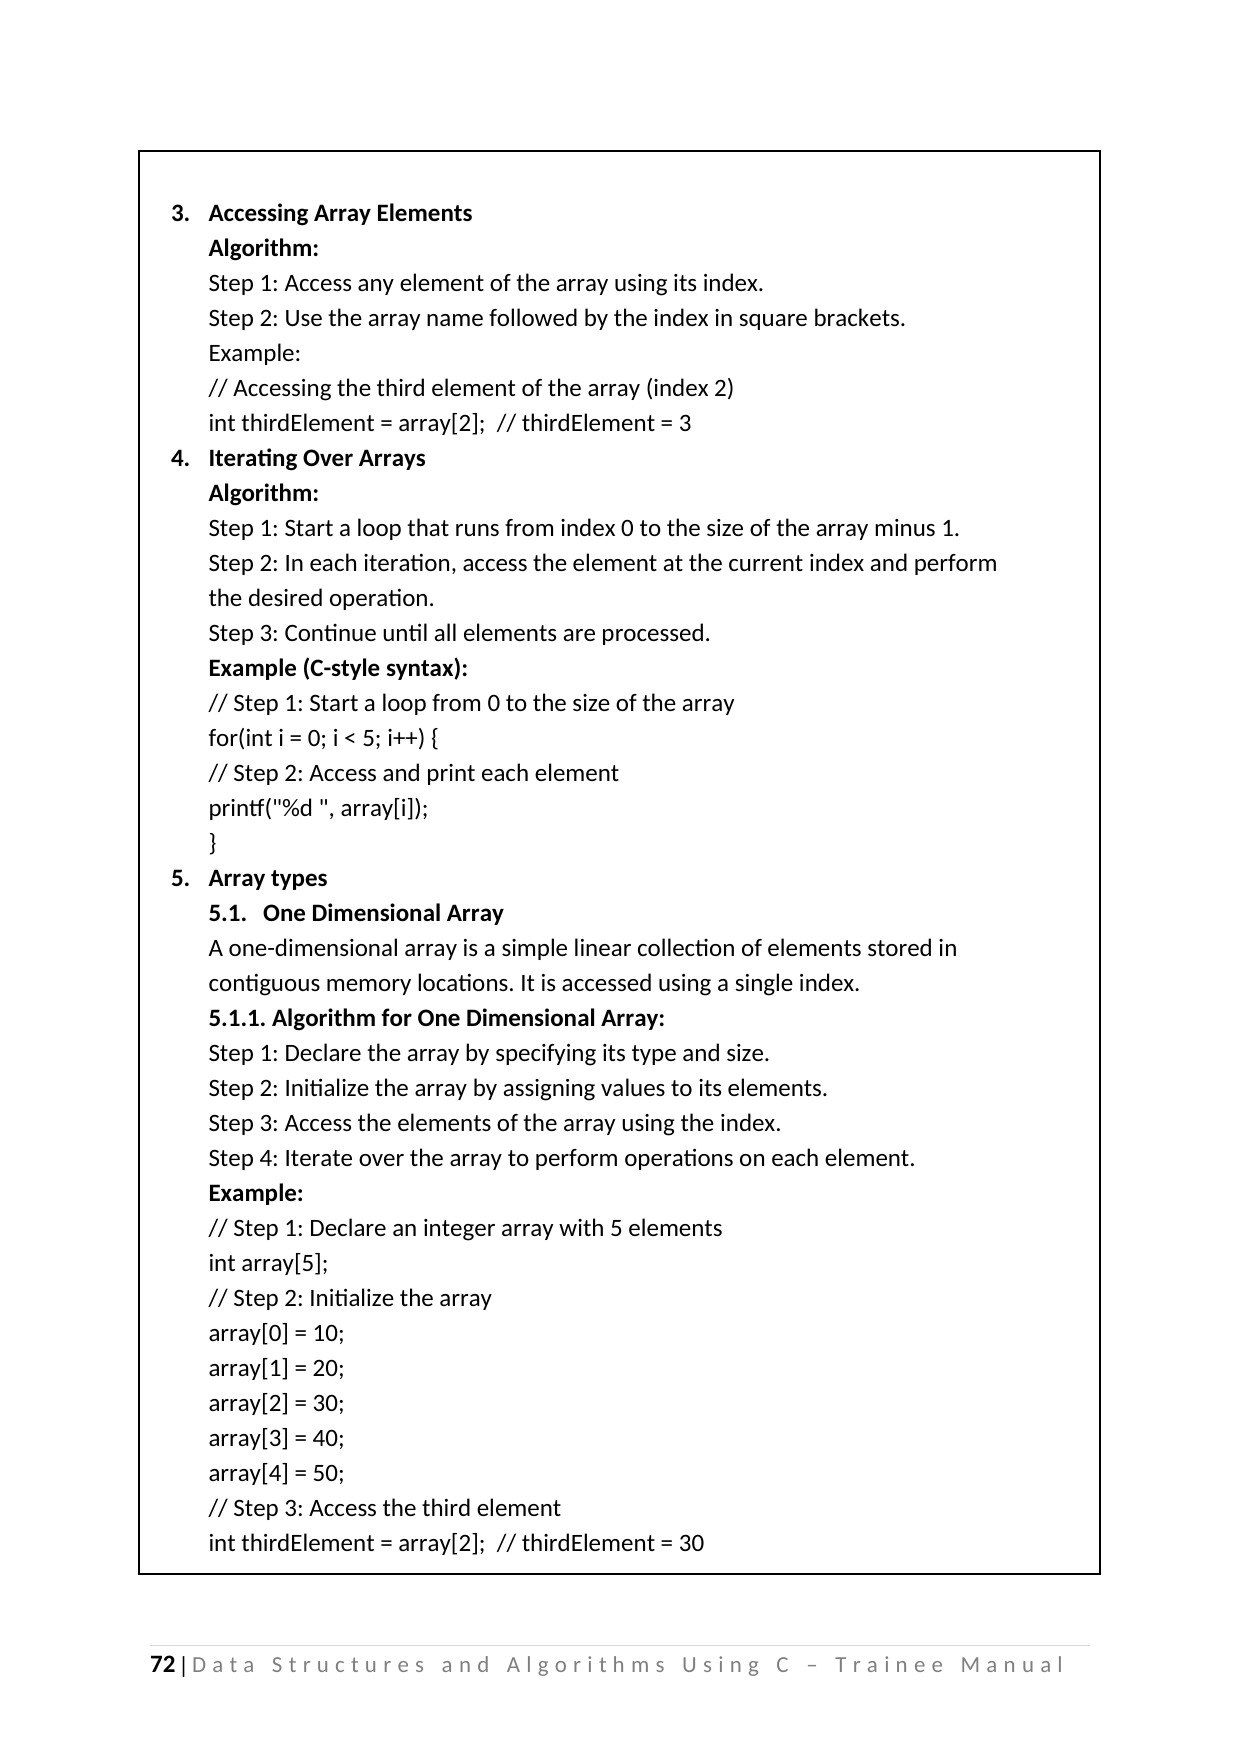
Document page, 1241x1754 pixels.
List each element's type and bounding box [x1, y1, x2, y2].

table_header [140, 152, 1099, 1573]
